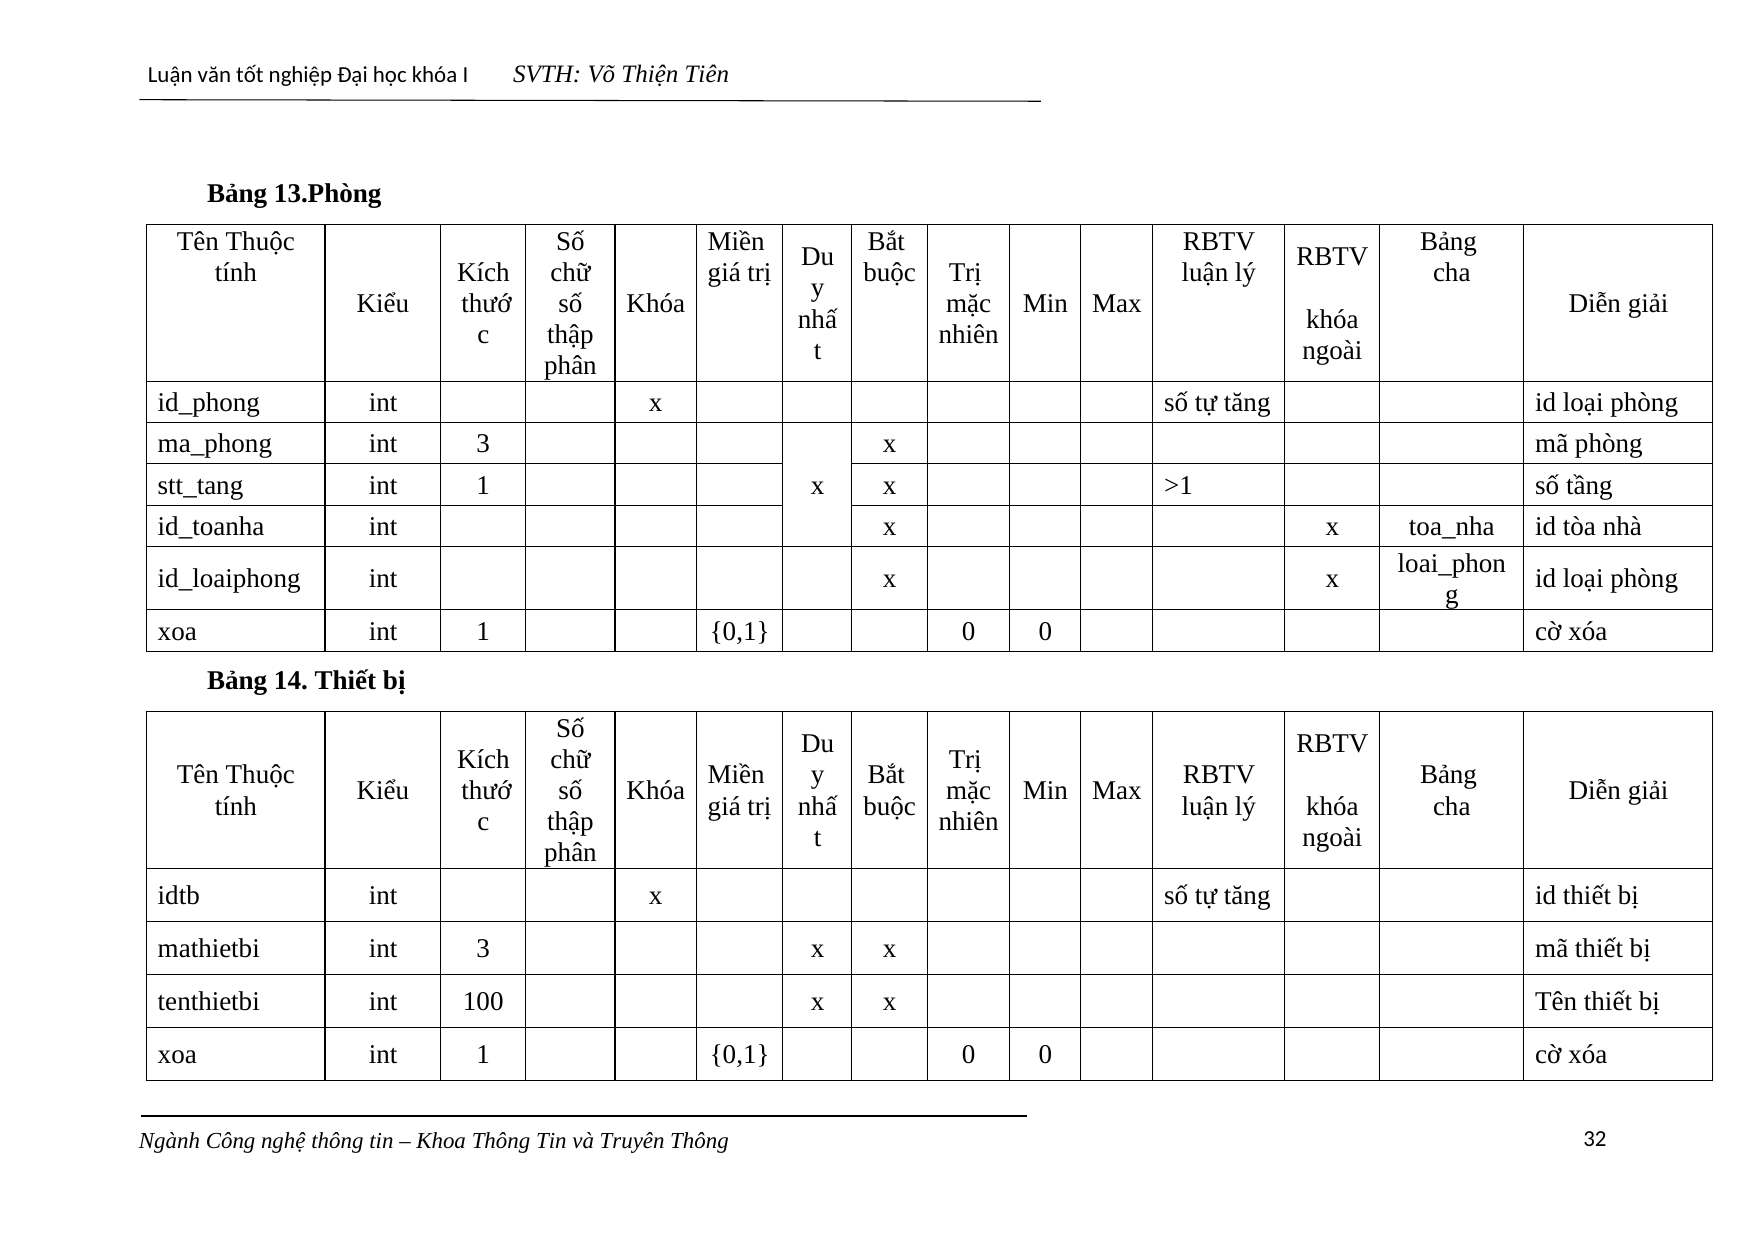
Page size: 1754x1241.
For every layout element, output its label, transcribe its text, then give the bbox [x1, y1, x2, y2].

table_cell int [326, 610, 440, 651]
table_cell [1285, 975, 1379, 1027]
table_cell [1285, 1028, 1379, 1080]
table_header RBTV luận lý [1153, 225, 1284, 381]
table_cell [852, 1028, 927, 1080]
table_cell [1285, 382, 1379, 422]
table_cell [1081, 464, 1152, 505]
table_cell [697, 382, 782, 422]
table_cell [1010, 922, 1080, 974]
table_header Khóa [616, 225, 696, 381]
table_header RBTV khóa ngoài [1285, 225, 1379, 381]
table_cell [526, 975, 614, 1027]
table_cell [1153, 610, 1284, 651]
table_cell [783, 610, 851, 651]
table_cell [852, 382, 927, 422]
table_cell 0 [928, 610, 1009, 651]
table_header Kiểu [326, 712, 440, 868]
table_cell số tầng [1524, 464, 1712, 505]
table_cell toa_nha [1380, 506, 1523, 546]
table_cell x [852, 464, 927, 505]
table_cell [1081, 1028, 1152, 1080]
table_cell x [852, 423, 927, 463]
table_cell idtb [147, 869, 324, 921]
table_cell int [326, 423, 440, 463]
table_cell [1010, 382, 1080, 422]
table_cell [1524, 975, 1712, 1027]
table_cell x [1285, 547, 1379, 609]
table_cell id_toanha [147, 506, 324, 546]
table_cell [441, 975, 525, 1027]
table_cell x [852, 922, 927, 974]
table_cell [526, 464, 614, 505]
table_cell int [326, 382, 440, 422]
table_header Số chữ số thập phân [526, 712, 614, 868]
table_cell 1 [441, 610, 525, 651]
table_cell stt_tang [147, 464, 324, 505]
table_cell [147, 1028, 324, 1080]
table_cell [783, 547, 851, 609]
table_header Khóa [616, 712, 696, 868]
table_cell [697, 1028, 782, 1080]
table_cell [928, 382, 1009, 422]
table_cell x [783, 423, 851, 546]
table_cell [1380, 423, 1523, 463]
table_cell 3 [441, 922, 525, 974]
table_header Kiểu [326, 225, 440, 381]
table_header RBTV khóa ngoài [1285, 712, 1379, 868]
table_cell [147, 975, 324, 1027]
table_header Trị mặc nhiên [928, 225, 1009, 381]
table_cell [616, 464, 696, 505]
table_header Tên Thuộc tính [147, 225, 324, 381]
text Bảng 14. Thiết bị [148, 664, 1606, 695]
table_cell [1081, 423, 1152, 463]
table_cell [852, 869, 927, 921]
text Bảng 13.Phòng [148, 177, 1606, 208]
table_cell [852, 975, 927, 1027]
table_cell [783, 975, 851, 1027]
table_cell id thiết bị [1524, 869, 1712, 921]
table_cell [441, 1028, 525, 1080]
table_header Kích thước [441, 712, 525, 868]
table_cell cờ xóa [1524, 610, 1712, 651]
table_header Miền giá trị [697, 225, 782, 381]
table_header Max [1081, 225, 1152, 381]
table_cell mathietbi [147, 922, 324, 974]
table_header Tên Thuộc tính [147, 712, 324, 868]
table_cell int [326, 506, 440, 546]
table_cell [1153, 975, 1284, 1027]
table_cell [697, 922, 782, 974]
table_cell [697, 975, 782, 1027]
table_cell [616, 423, 696, 463]
table_cell [928, 464, 1009, 505]
table_cell int [326, 922, 440, 974]
table_cell int [326, 869, 440, 921]
table_cell id tòa nhà [1524, 506, 1712, 546]
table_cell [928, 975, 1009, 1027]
table_cell [616, 506, 696, 546]
table_header Duy nhất [783, 225, 851, 381]
table_cell [441, 506, 525, 546]
table_header Diễn giải [1524, 712, 1712, 868]
table_cell [928, 423, 1009, 463]
table_cell x [852, 547, 927, 609]
table_cell [1285, 464, 1379, 505]
table_cell 1 [441, 464, 525, 505]
table_cell [928, 547, 1009, 609]
table_cell [526, 382, 614, 422]
table_cell [928, 922, 1009, 974]
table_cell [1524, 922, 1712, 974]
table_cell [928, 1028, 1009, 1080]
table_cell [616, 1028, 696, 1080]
table_cell {0,1} [697, 610, 782, 651]
table_cell [526, 423, 614, 463]
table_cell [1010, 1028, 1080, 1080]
table_cell [526, 869, 614, 921]
table_cell [697, 869, 782, 921]
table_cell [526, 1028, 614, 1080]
table_cell [783, 869, 851, 921]
table_cell x [852, 506, 927, 546]
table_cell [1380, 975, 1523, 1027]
table_cell id_phong [147, 382, 324, 422]
table_cell [1010, 506, 1080, 546]
table_header Max [1081, 712, 1152, 868]
table_cell [1285, 869, 1379, 921]
table_cell [1081, 506, 1152, 546]
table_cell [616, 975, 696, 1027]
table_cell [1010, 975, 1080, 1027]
table_cell [1010, 869, 1080, 921]
table_header RBTV luận lý [1153, 712, 1284, 868]
table_cell [1081, 547, 1152, 609]
table_cell x [1285, 506, 1379, 546]
table_cell 0 [1010, 610, 1080, 651]
table_cell [1380, 382, 1523, 422]
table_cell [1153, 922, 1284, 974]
table_cell [852, 610, 927, 651]
table_cell x [783, 922, 851, 974]
table_cell int [326, 464, 440, 505]
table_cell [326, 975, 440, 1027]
table_cell [616, 610, 696, 651]
table_cell [1380, 869, 1523, 921]
table_cell [697, 506, 782, 546]
table_cell [783, 382, 851, 422]
table_header Diễn giải [1524, 225, 1712, 381]
table_cell [526, 547, 614, 609]
table_cell int [326, 547, 440, 609]
table_cell [928, 869, 1009, 921]
table_cell 3 [441, 423, 525, 463]
table_header Duy nhất [783, 712, 851, 868]
table_cell x [616, 382, 696, 422]
table_header Miền giá trị [697, 712, 782, 868]
table_header Trị mặc nhiên [928, 712, 1009, 868]
table_cell mã phòng [1524, 423, 1712, 463]
table_cell [1380, 464, 1523, 505]
table_header Min [1010, 712, 1080, 868]
table_cell id loại phòng [1524, 382, 1712, 422]
table_header Số chữ số thập phân [526, 225, 614, 381]
table_cell số tự tăng [1153, 382, 1284, 422]
table_cell [526, 922, 614, 974]
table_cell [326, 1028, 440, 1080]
table_cell >1 [1153, 464, 1284, 505]
table_cell [1153, 423, 1284, 463]
table_cell [697, 464, 782, 505]
table_cell [697, 547, 782, 609]
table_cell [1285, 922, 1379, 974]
table_cell [697, 423, 782, 463]
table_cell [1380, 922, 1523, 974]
table_header Bảng cha [1380, 712, 1523, 868]
table_cell [1081, 869, 1152, 921]
table_cell [616, 922, 696, 974]
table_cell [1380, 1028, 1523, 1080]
table_cell ma_phong [147, 423, 324, 463]
table_cell x [616, 869, 696, 921]
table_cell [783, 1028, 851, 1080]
table_cell xoa [147, 610, 324, 651]
table_cell [1010, 423, 1080, 463]
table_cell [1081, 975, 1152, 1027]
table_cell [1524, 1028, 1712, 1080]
table_cell [1010, 547, 1080, 609]
table_cell [1153, 547, 1284, 609]
table_cell [928, 506, 1009, 546]
table_header Bắt buộc [852, 712, 927, 868]
table_cell id_loaiphong [147, 547, 324, 609]
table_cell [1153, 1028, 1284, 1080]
table_header Kích thước [441, 225, 525, 381]
table_header Bảng cha [1380, 225, 1523, 381]
table_cell [1081, 922, 1152, 974]
table_cell [1285, 423, 1379, 463]
table_cell loai_phong [1380, 547, 1523, 609]
table_cell id loại phòng [1524, 547, 1712, 609]
table_cell [616, 547, 696, 609]
table_cell [526, 610, 614, 651]
table_cell [1081, 382, 1152, 422]
table_header Min [1010, 225, 1080, 381]
table_header Bắt buộc [852, 225, 927, 381]
table_cell [441, 547, 525, 609]
table_cell [1081, 610, 1152, 651]
table_cell [441, 869, 525, 921]
table_cell [1010, 464, 1080, 505]
table_cell [1285, 610, 1379, 651]
table_cell [1153, 506, 1284, 546]
table_cell [441, 382, 525, 422]
table_cell [1380, 610, 1523, 651]
table_cell số tự tăng [1153, 869, 1284, 921]
table_cell [526, 506, 614, 546]
